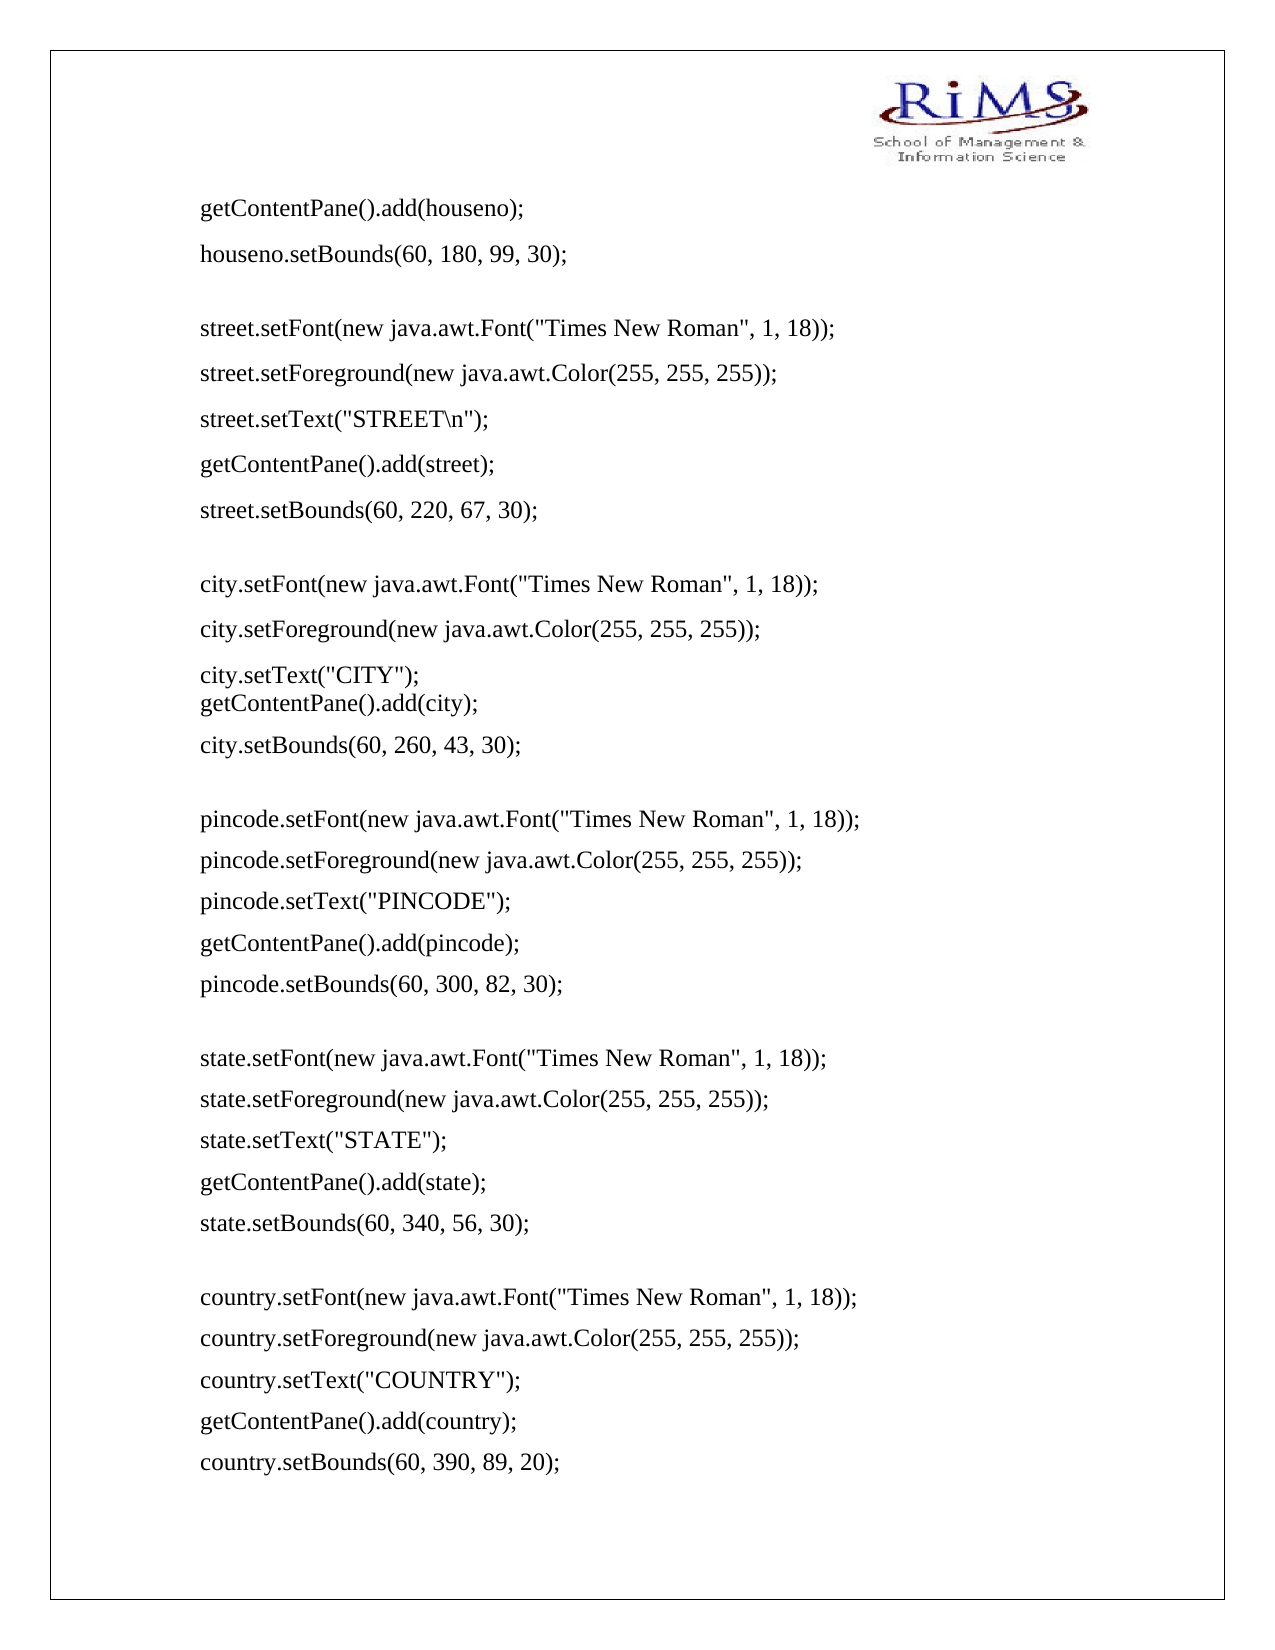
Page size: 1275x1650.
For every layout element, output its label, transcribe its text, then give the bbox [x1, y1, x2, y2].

text getContentPane().add(street); [150, 449, 1125, 478]
text state.setBounds(60, 340, 56, 30); [150, 1208, 1125, 1237]
text country.setFont(new java.awt.Font("Times New Roman", 1, 18)); [150, 1282, 1125, 1311]
text pincode.setFont(new java.awt.Font("Times New Roman", 1, 18)); [150, 804, 1125, 833]
text country.setBounds(60, 390, 89, 20); [150, 1447, 1125, 1476]
text street.setForeground(new java.awt.Color(255, 255, 255)); [150, 358, 1125, 387]
text country.setText("COUNTRY"); [150, 1365, 1125, 1393]
text getContentPane().add(city); [150, 688, 1125, 717]
text state.setForeground(new java.awt.Color(255, 255, 255)); [150, 1084, 1125, 1113]
text state.setText("STATE"); [150, 1126, 1125, 1154]
text state.setFont(new java.awt.Font("Times New Roman", 1, 18)); [150, 1043, 1125, 1072]
text getContentPane().add(country); [150, 1406, 1125, 1435]
text city.setBounds(60, 260, 43, 30); [150, 730, 1125, 758]
text city.setText("CITY"); [150, 660, 1125, 688]
text city.setFont(new java.awt.Font("Times New Roman", 1, 18)); [150, 569, 1125, 598]
text city.setForeground(new java.awt.Color(255, 255, 255)); [150, 614, 1125, 643]
text street.setText("STREET\n"); [150, 404, 1125, 433]
picture [871, 75, 1091, 166]
text houseno.setBounds(60, 180, 99, 30); [150, 239, 1125, 268]
text pincode.setText("PINCODE"); [150, 886, 1125, 915]
text country.setForeground(new java.awt.Color(255, 255, 255)); [150, 1323, 1125, 1352]
text pincode.setForeground(new java.awt.Color(255, 255, 255)); [150, 845, 1125, 874]
text getContentPane().add(houseno); [150, 193, 1125, 222]
text getContentPane().add(state); [150, 1167, 1125, 1196]
text pincode.setBounds(60, 300, 82, 30); [150, 969, 1125, 998]
text street.setBounds(60, 220, 67, 30); [150, 495, 1125, 523]
text getContentPane().add(pincode); [150, 928, 1125, 956]
text street.setFont(new java.awt.Font("Times New Roman", 1, 18)); [150, 313, 1125, 342]
